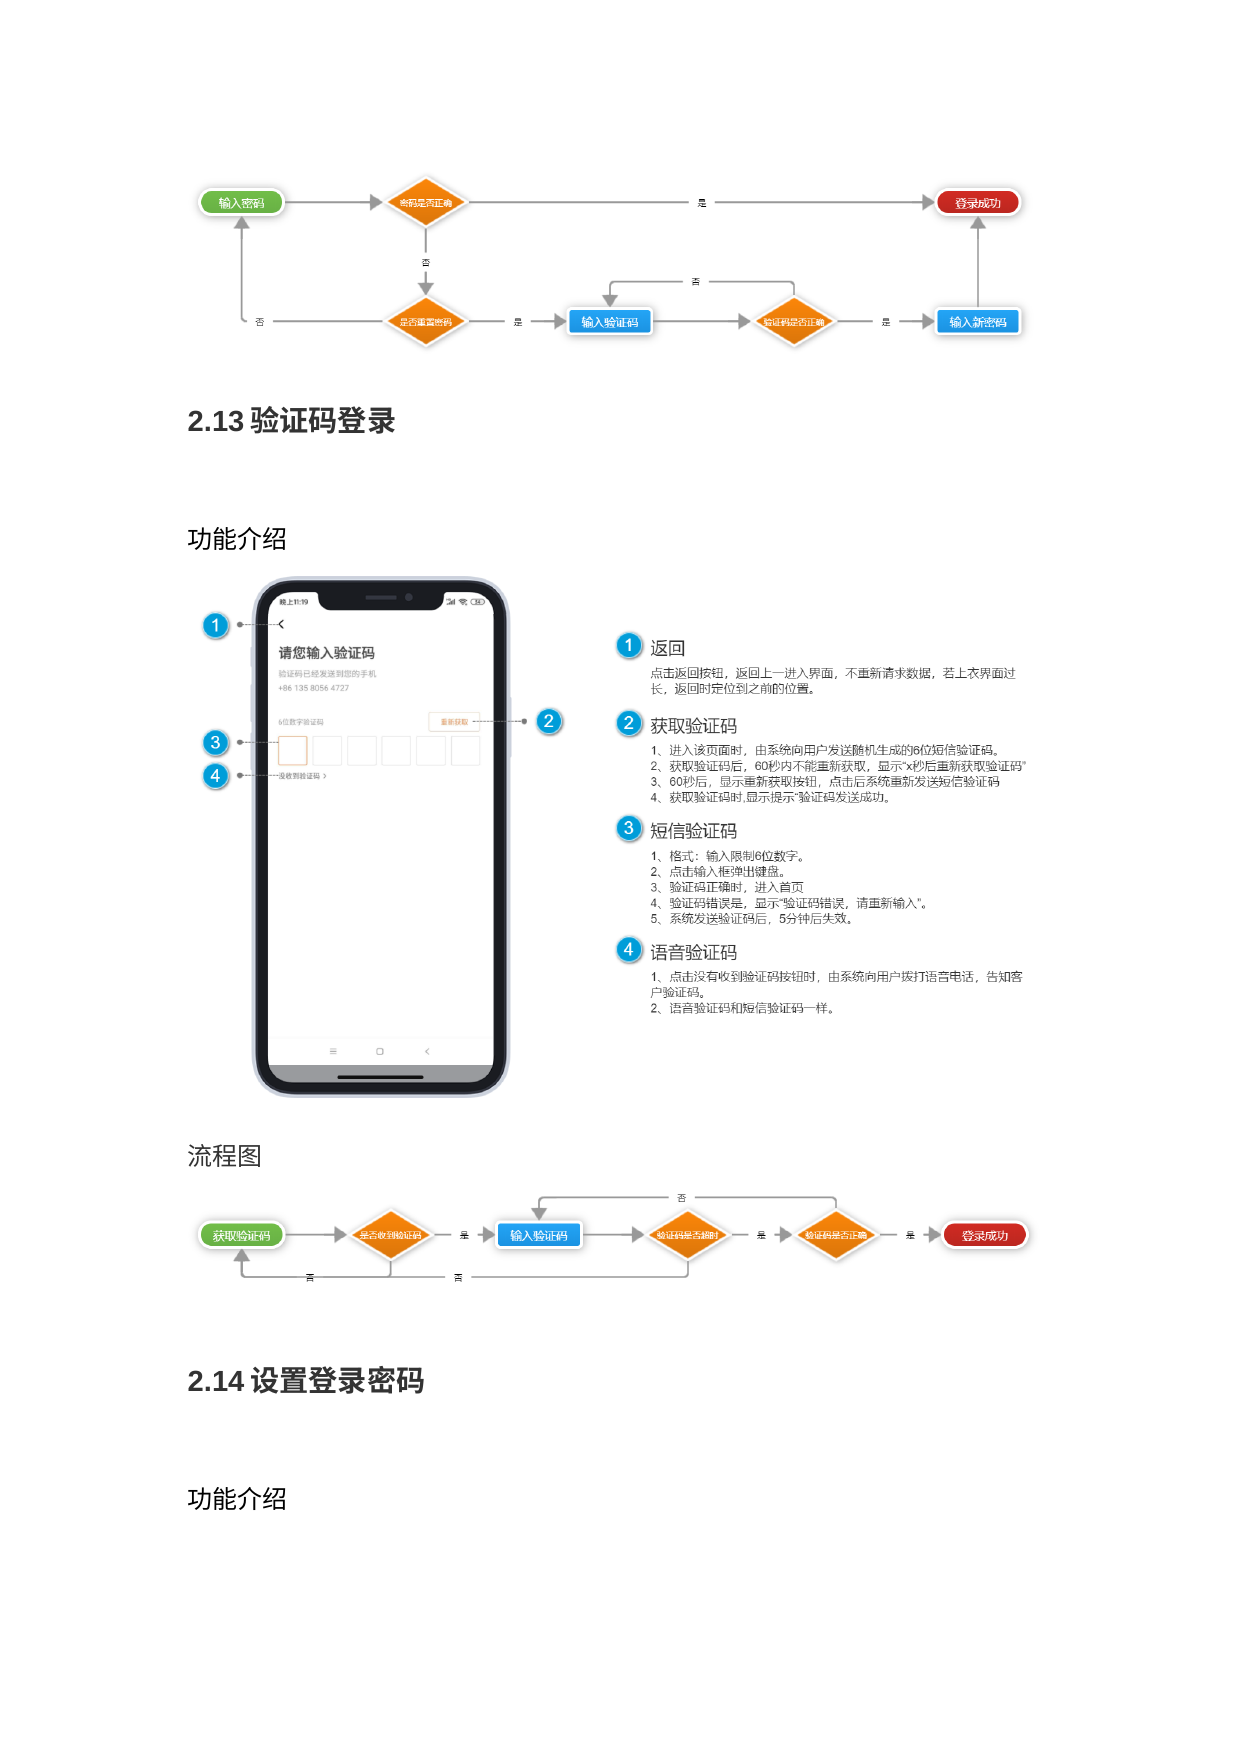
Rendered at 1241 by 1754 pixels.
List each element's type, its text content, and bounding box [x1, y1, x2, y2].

text 功能介绍 [187, 1466, 1053, 1531]
picture [187, 570, 1053, 1102]
picture [187, 162, 1053, 356]
picture [187, 1187, 1053, 1301]
text 功能介绍 [187, 505, 1053, 570]
text 流程图 [187, 1122, 1053, 1187]
subtitle 2.14设置登录密码 [187, 1347, 1053, 1412]
subtitle 2.13验证码登录 [187, 386, 1053, 451]
